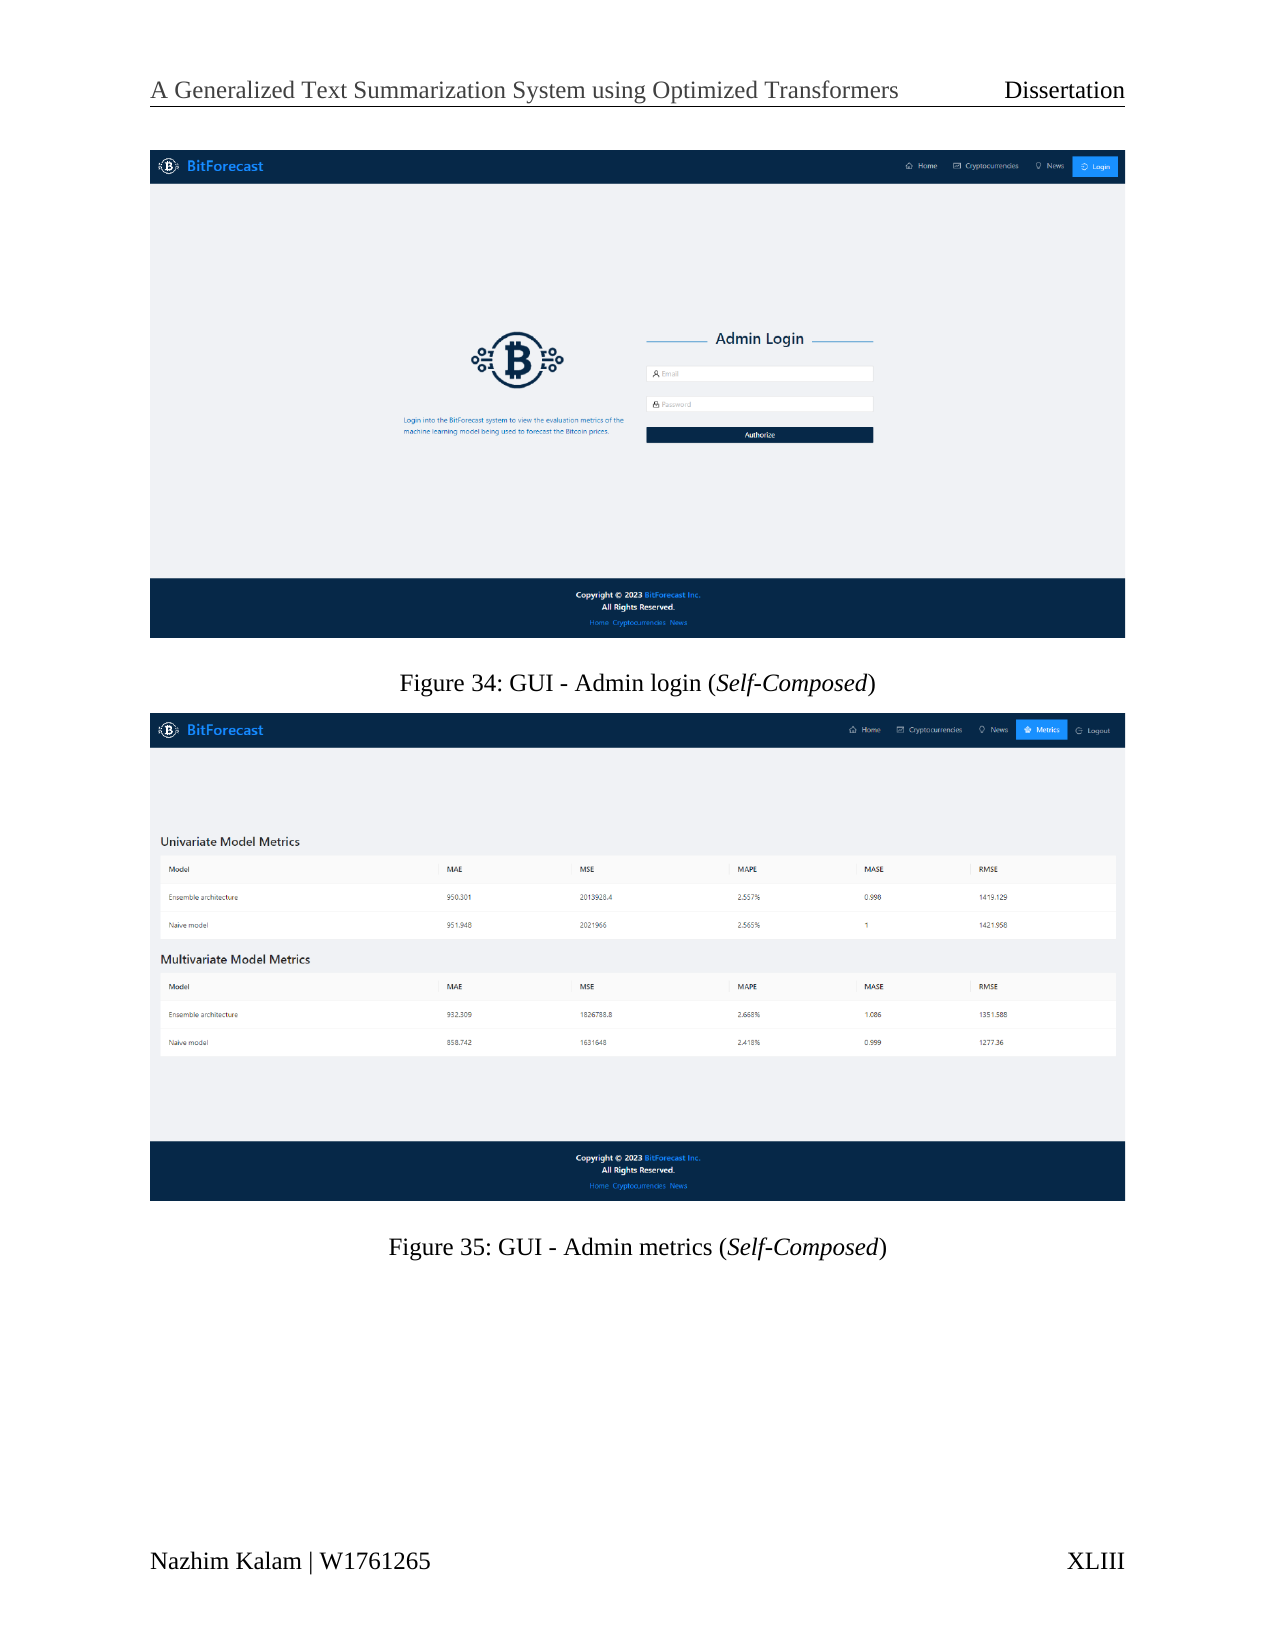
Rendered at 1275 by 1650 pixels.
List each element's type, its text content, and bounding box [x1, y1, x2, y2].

picture [150, 150, 1125, 638]
picture [150, 713, 1125, 1201]
